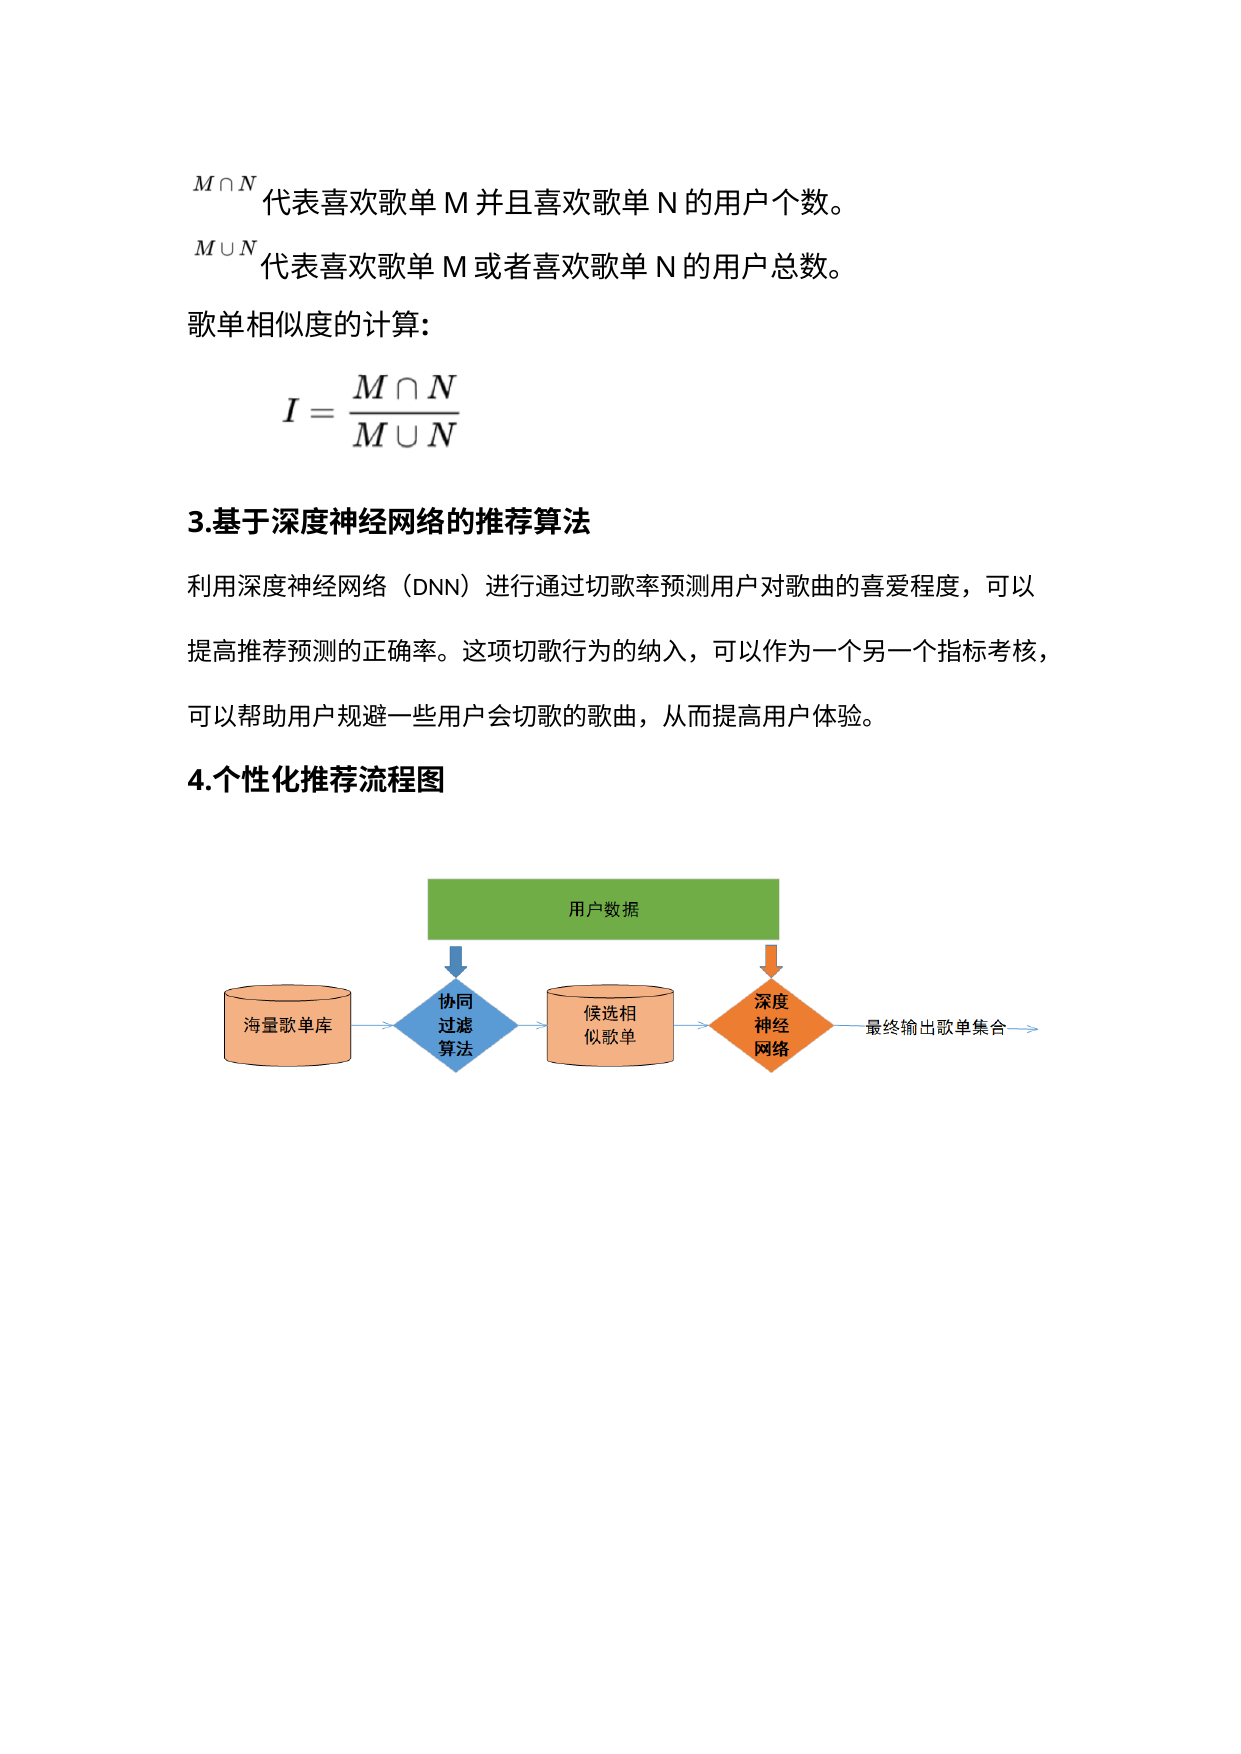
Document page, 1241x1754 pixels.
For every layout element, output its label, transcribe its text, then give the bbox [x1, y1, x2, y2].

text 3.基于深度神经网络的推荐算法 [187, 487, 1053, 552]
text 代表喜欢歌单M并且喜欢歌单N的用户个数。 [187, 162, 1053, 227]
picture [187, 227, 261, 272]
picture [278, 357, 471, 464]
text 利用深度神经网络（DNN）进行通过切歌率预测用户对歌曲的喜爱程度，可以提高推荐预测的正确率。这项切歌行为的纳入，可以作为一个另一个指标考核，可以帮助用户规避一些用户会切歌的歌曲，从而提高用户体验。 [187, 552, 1053, 747]
picture [187, 820, 1053, 1162]
text 4.个性化推荐流程图 [187, 747, 1053, 812]
text 代表喜欢歌单M或者喜欢歌单N的用户总数。 [187, 227, 1053, 292]
picture [187, 162, 262, 208]
text 歌单相似度的计算: [187, 292, 1053, 357]
